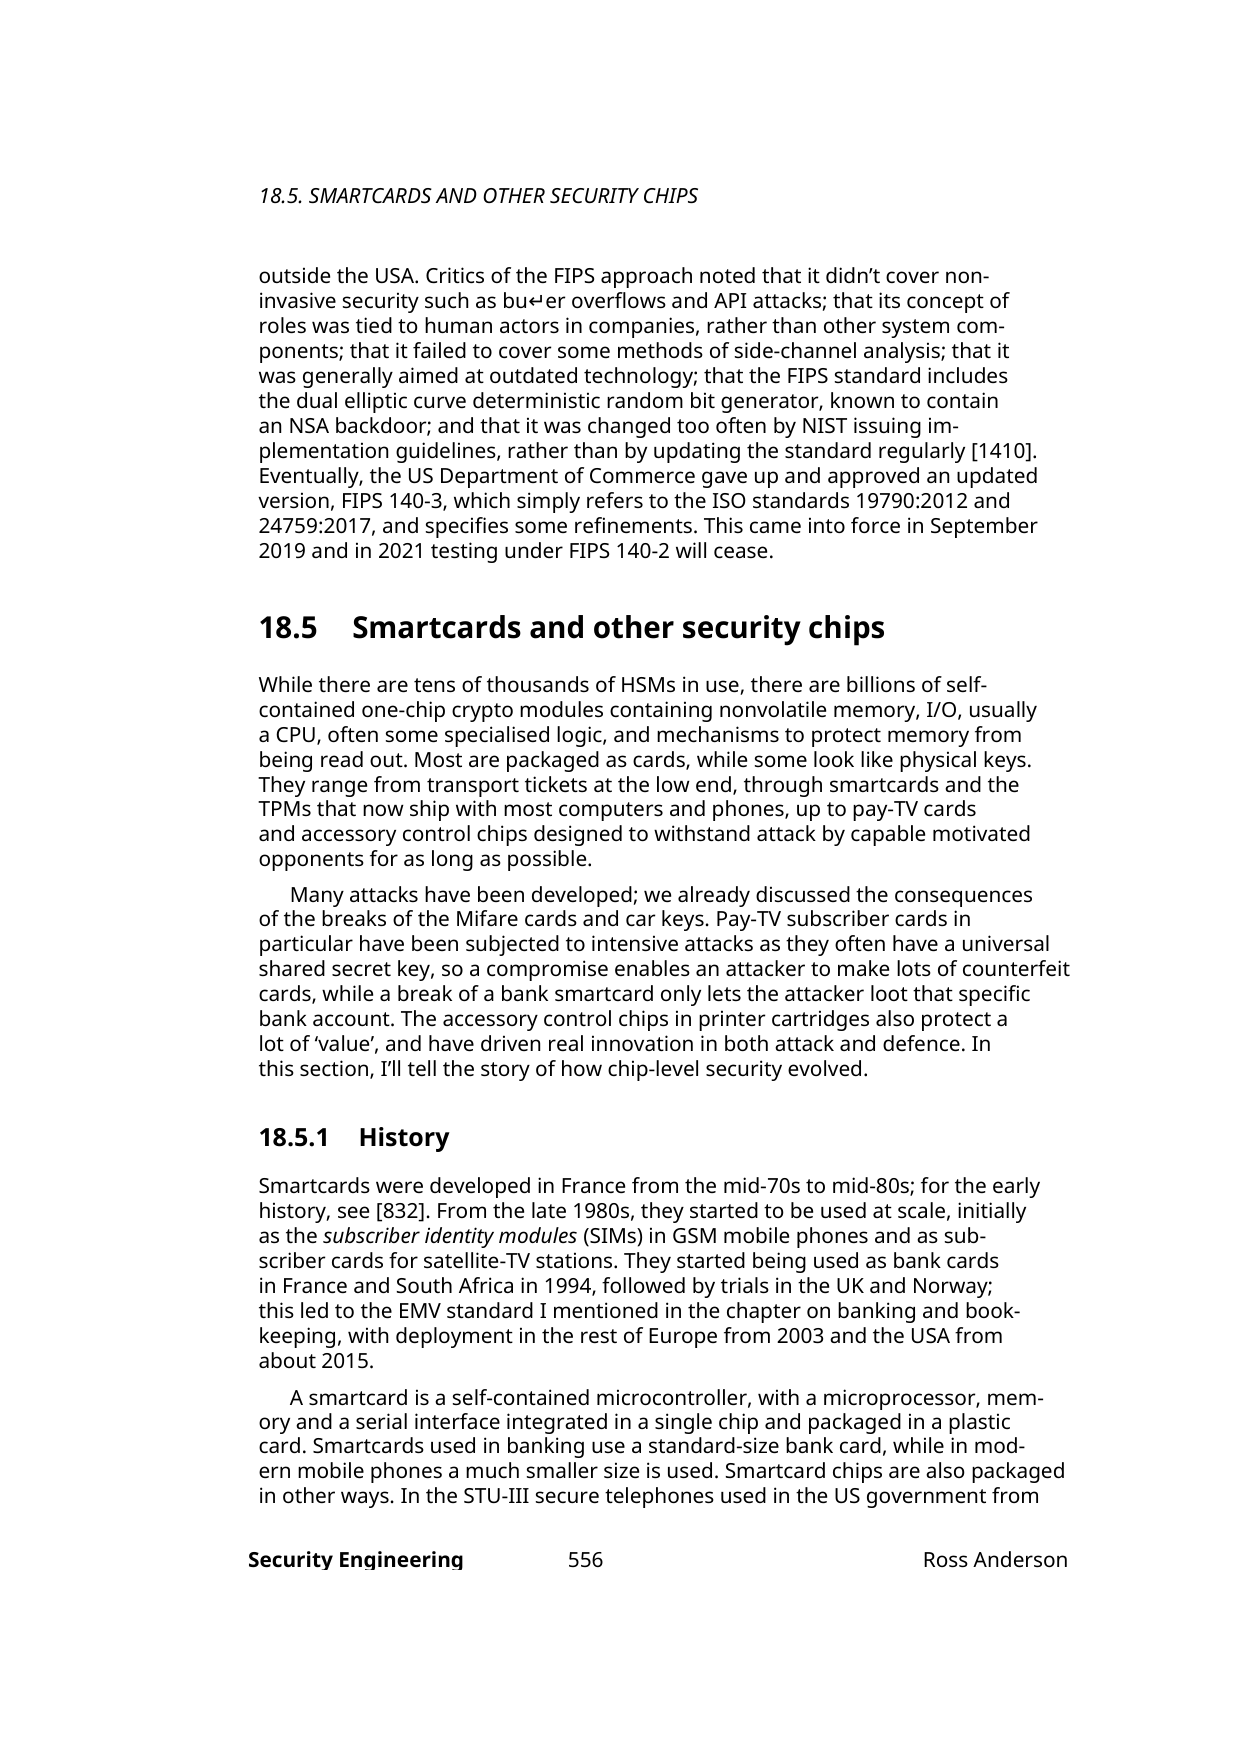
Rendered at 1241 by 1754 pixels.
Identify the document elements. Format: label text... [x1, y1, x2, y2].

text 18.5.1 History [150, 1126, 1090, 1151]
text 18.5. SMARTCARDS AND OTHER SECURITY CHIPS [150, 187, 1090, 208]
table_header 556 [507, 1530, 821, 1570]
text outside the USA. Critics of the FIPS approach noted that it didn’t cover non- invasive security such as bu↵er overﬂows and API attacks; that its concept of roles was tied to human actors in companies, rather than other system com- ponents; that it failed to cover some methods of side-channel analysis; that it was generally aimed at outdated technology; that the FIPS standard includes the dual elliptic curve deterministic random bit generator, known to contain an NSA backdoor; and that it was changed too often by NIST issuing im- plementation guidelines, rather than by updating the standard regularly [1410]. Eventually, the US Department of Commerce gave up and approved an updated version, FIPS 140-3, which simply refers to the ISO standards 19790:2012 and 24759:2017, and speciﬁes some reﬁnements. This came into force in September 2019 and in 2021 testing under FIPS 140-2 will cease. [150, 263, 1090, 563]
table_header Security Engineering [194, 1530, 507, 1570]
text 18.5 Smartcards and other security chips [150, 614, 1090, 644]
text A smartcard is a self-contained microcontroller, with a microprocessor, mem- [150, 1388, 1090, 1409]
text of the breaks of the Mifare cards and car keys. Pay-TV subscriber cards in particular have been subjected to intensive attacks as they often have a universal shared secret key, so a compromise enables an attacker to make lots of counterfeit cards, while a break of a bank smartcard only lets the attacker loot that speciﬁc bank account. The accessory control chips in printer cartridges also protect a lot of ‘value’, and have driven real innovation in both attack and defence. In this section, I’ll tell the story of how chip-level security evolved. [150, 907, 1090, 1082]
text Smartcards were developed in France from the mid-70s to mid-80s; for the early history, see [832]. From the late 1980s, they started to be used at scale, initially as the subscriber identity modules (SIMs) in GSM mobile phones and as sub- scriber cards for satellite-TV stations. They started being used as bank cards in France and South Africa in 1994, followed by trials in the UK and Norway; this led to the EMV standard I mentioned in the chapter on banking and book- keeping, with deployment in the rest of Europe from 2003 and the USA from about 2015. [150, 1174, 1090, 1374]
text Many attacks have been developed; we already discussed the consequences [150, 886, 1090, 907]
text ory and a serial interface integrated in a single chip and packaged in a plastic card. Smartcards used in banking use a standard-size bank card, while in mod- ern mobile phones a much smaller size is used. Smartcard chips are also packaged in other ways. In the STU-III secure telephones used in the US government from [150, 1409, 1090, 1508]
text While there are tens of thousands of HSMs in use, there are billions of self- contained one-chip crypto modules containing nonvolatile memory, I/O, usually a CPU, often some specialised logic, and mechanisms to protect memory from being read out. Most are packaged as cards, while some look like physical keys. They range from transport tickets at the low end, through smartcards and the TPMs that now ship with most computers and phones, up to pay-TV cards and accessory control chips designed to withstand attack by capable motivated opponents for as long as possible. [150, 673, 1090, 871]
table_header Ross Anderson [821, 1530, 1134, 1570]
